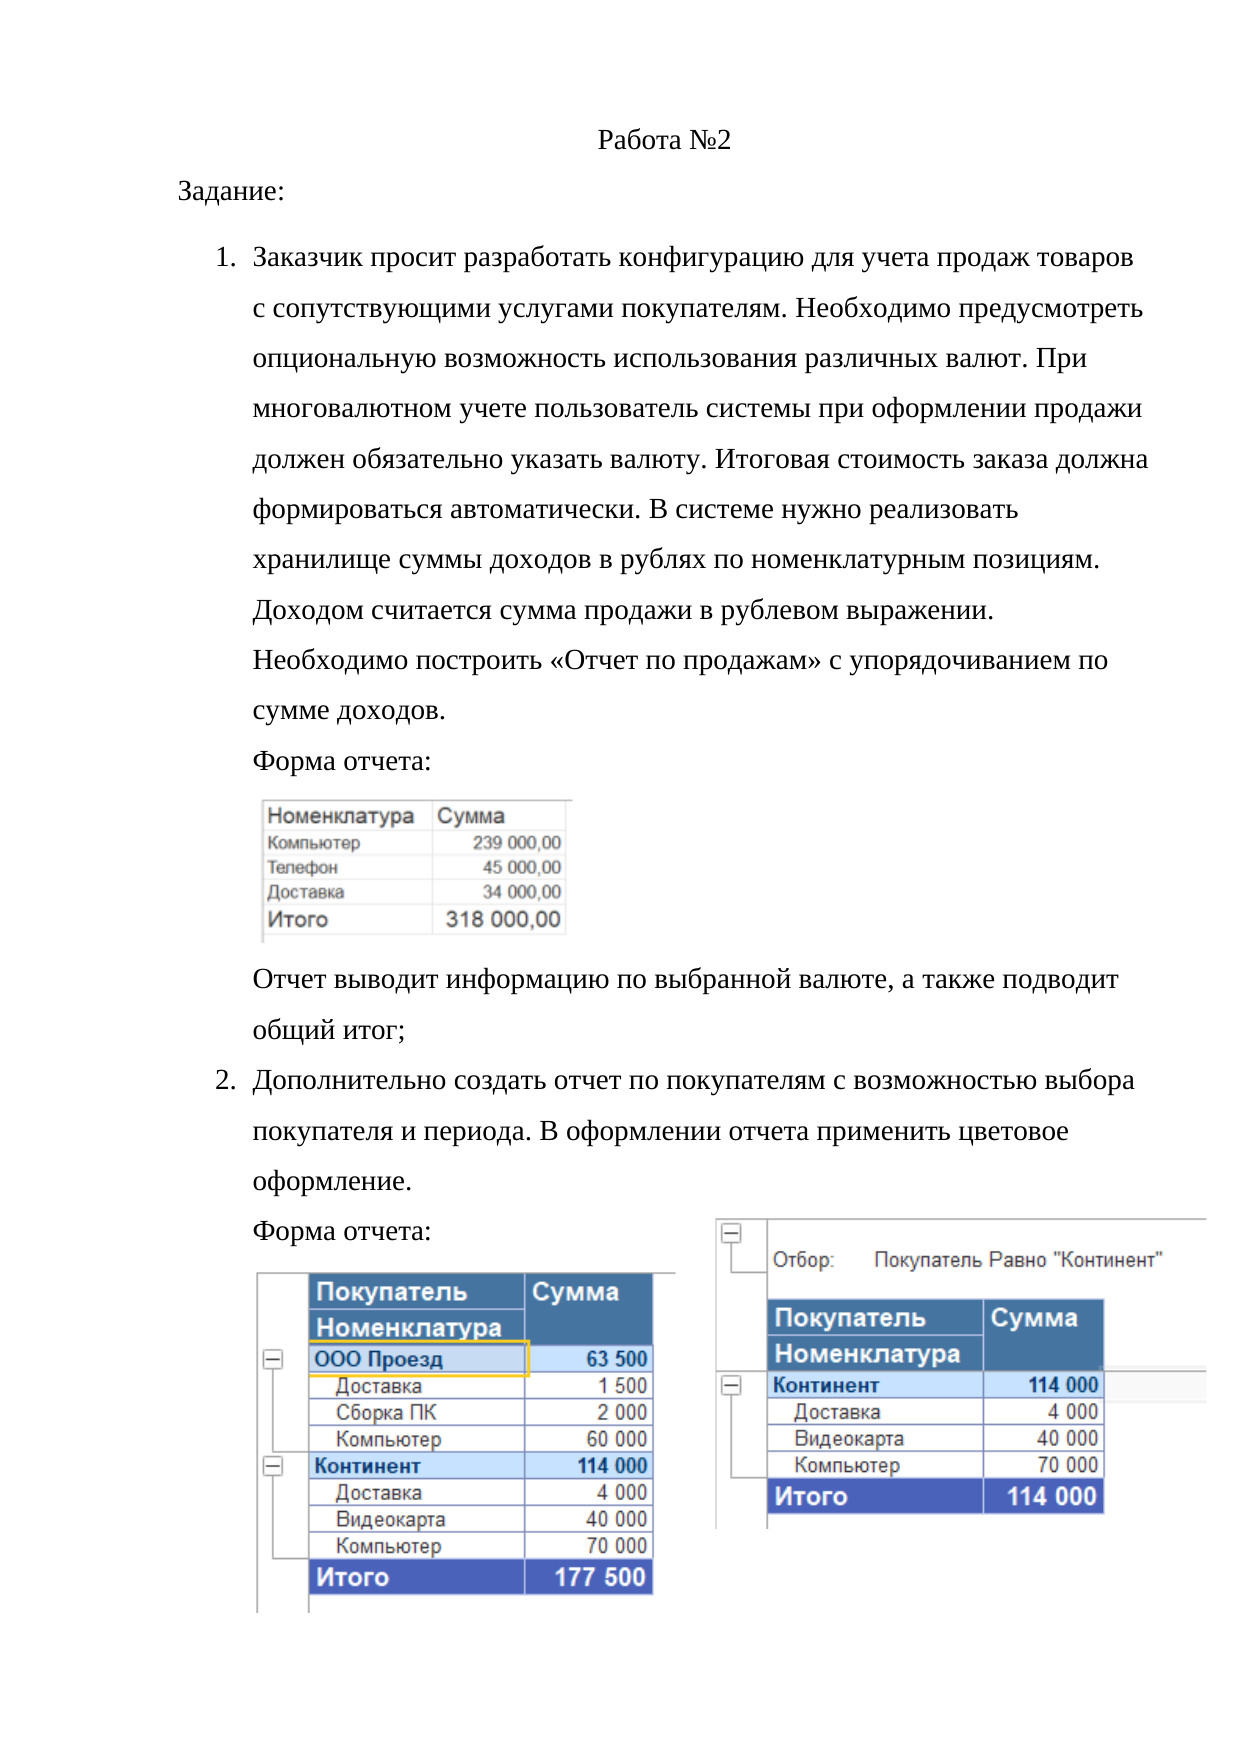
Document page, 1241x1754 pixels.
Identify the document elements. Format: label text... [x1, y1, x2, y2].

text Задание: [177, 173, 1152, 206]
picture [715, 1217, 1207, 1529]
picture [252, 1260, 676, 1613]
list Отчет выводит информацию по выбранной валюте, а также подводит общий итог; [252, 962, 1152, 1046]
list Форма отчета: [252, 743, 1152, 776]
list Заказчик просит разработать конфигурацию для учета продаж товаров с сопутствующими услугами покупателям. Необходимо предусмотреть опциональную возможность использования различных валют. При многовалютном учете пользователь системы при оформлении продажи должен обязательно указать валюту. Итоговая стоимость заказа должна формироваться автоматически. В системе нужно реализовать хранилище суммы доходов в рублях по номенклатурным позициям. Доходом считается сумма продажи в рублевом выражении. Необходимо построить «Отчет по продажам» с упорядочиванием по сумме доходов. [215, 239, 1152, 726]
picture [252, 793, 576, 948]
subtitle Работа №2 [177, 122, 1152, 156]
